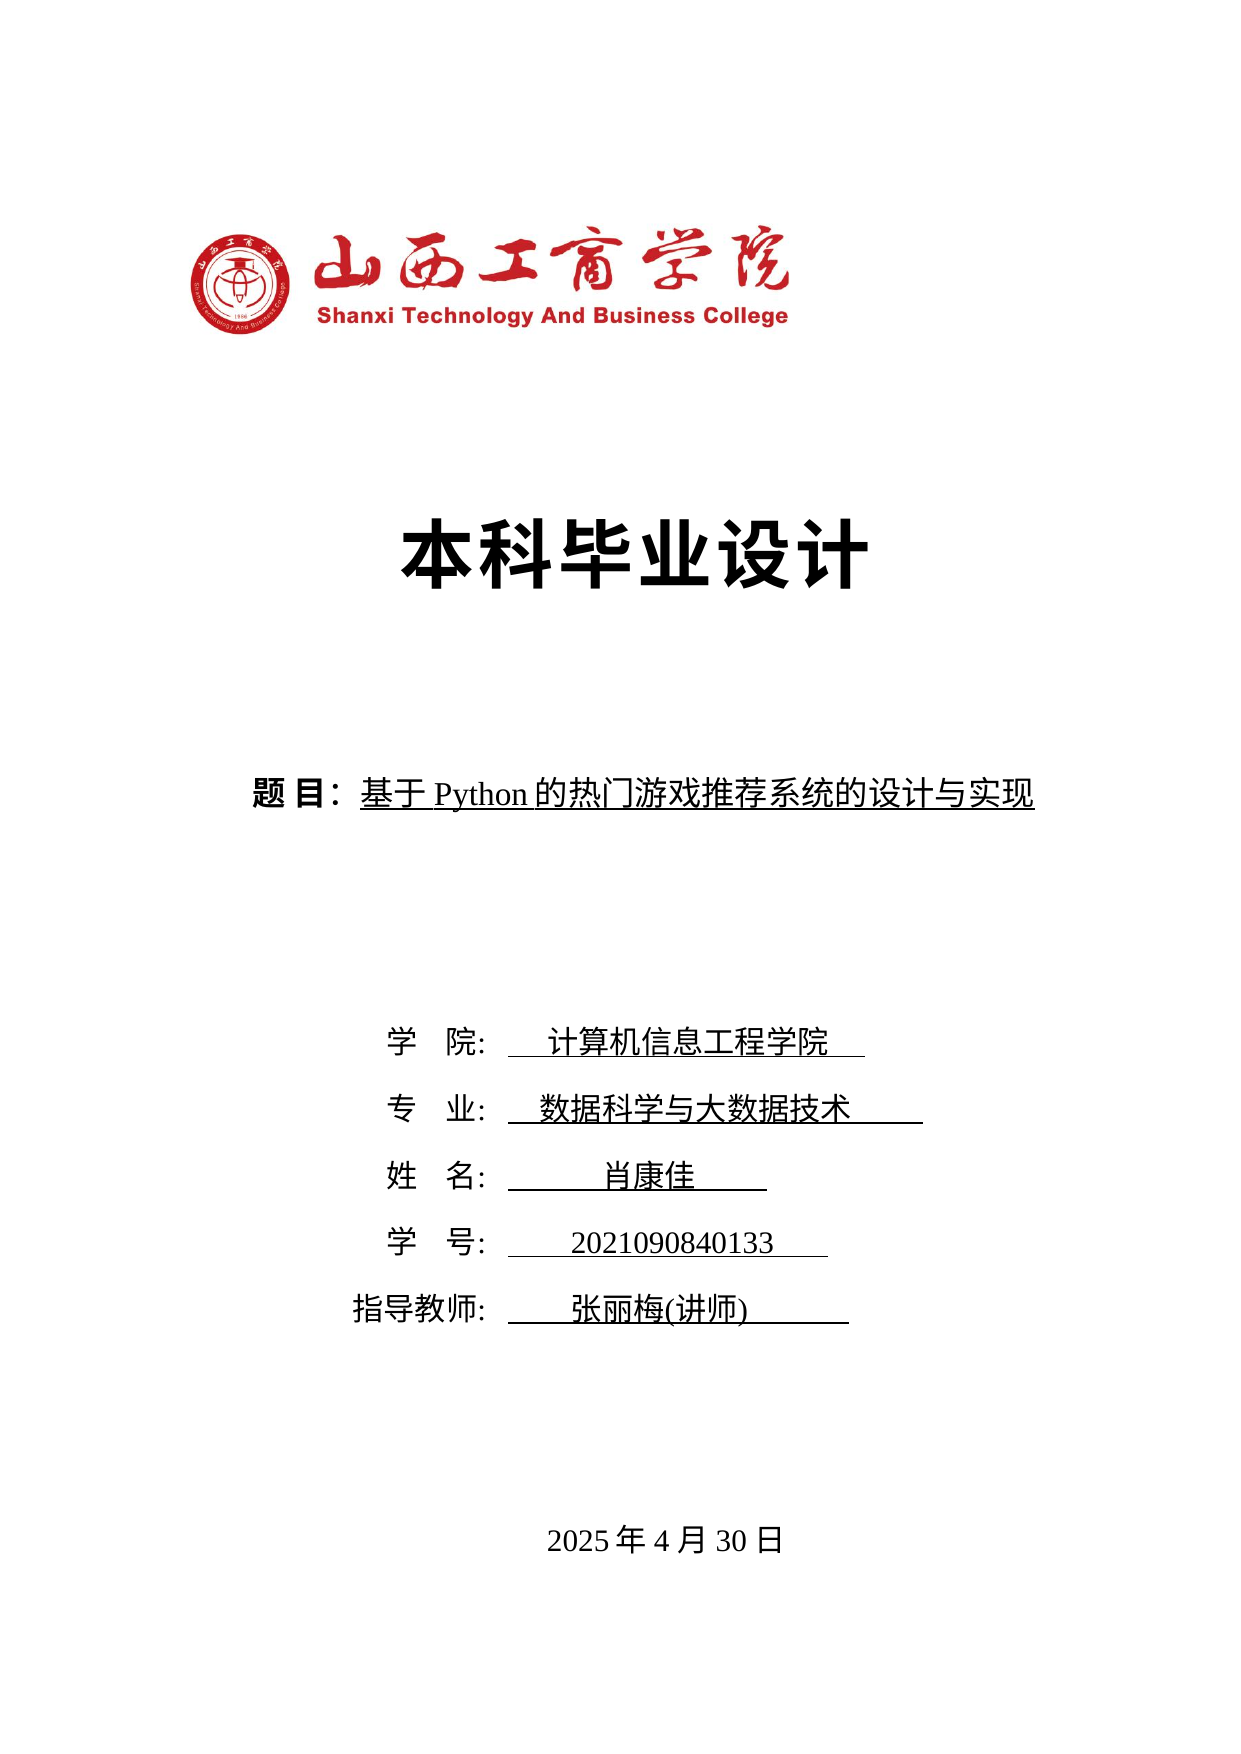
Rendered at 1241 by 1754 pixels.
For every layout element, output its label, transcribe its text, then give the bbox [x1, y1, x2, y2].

table_cell 张丽梅(讲师) [497, 1267, 952, 1334]
text 2025年 4 月 30 日 [177, 1515, 1093, 1561]
table_cell 专 业: [318, 1067, 497, 1134]
table_cell 肖康佳 [497, 1134, 952, 1200]
table_cell 姓 名: [318, 1134, 497, 1200]
table_header 计算机信息工程学院 [497, 1000, 952, 1067]
table_cell 2021090840133 [497, 1200, 952, 1267]
text 题 目：基于Python的热门游戏推荐系统的设计与实现 [177, 767, 1093, 815]
table_cell 学 号: [318, 1200, 497, 1267]
table_cell 指导教师: [318, 1267, 497, 1334]
picture [188, 212, 799, 339]
table_cell 数据科学与大数据技术 [497, 1067, 952, 1134]
table_header 学 院: [318, 1000, 497, 1067]
text 本科毕业设计 [177, 496, 1093, 604]
